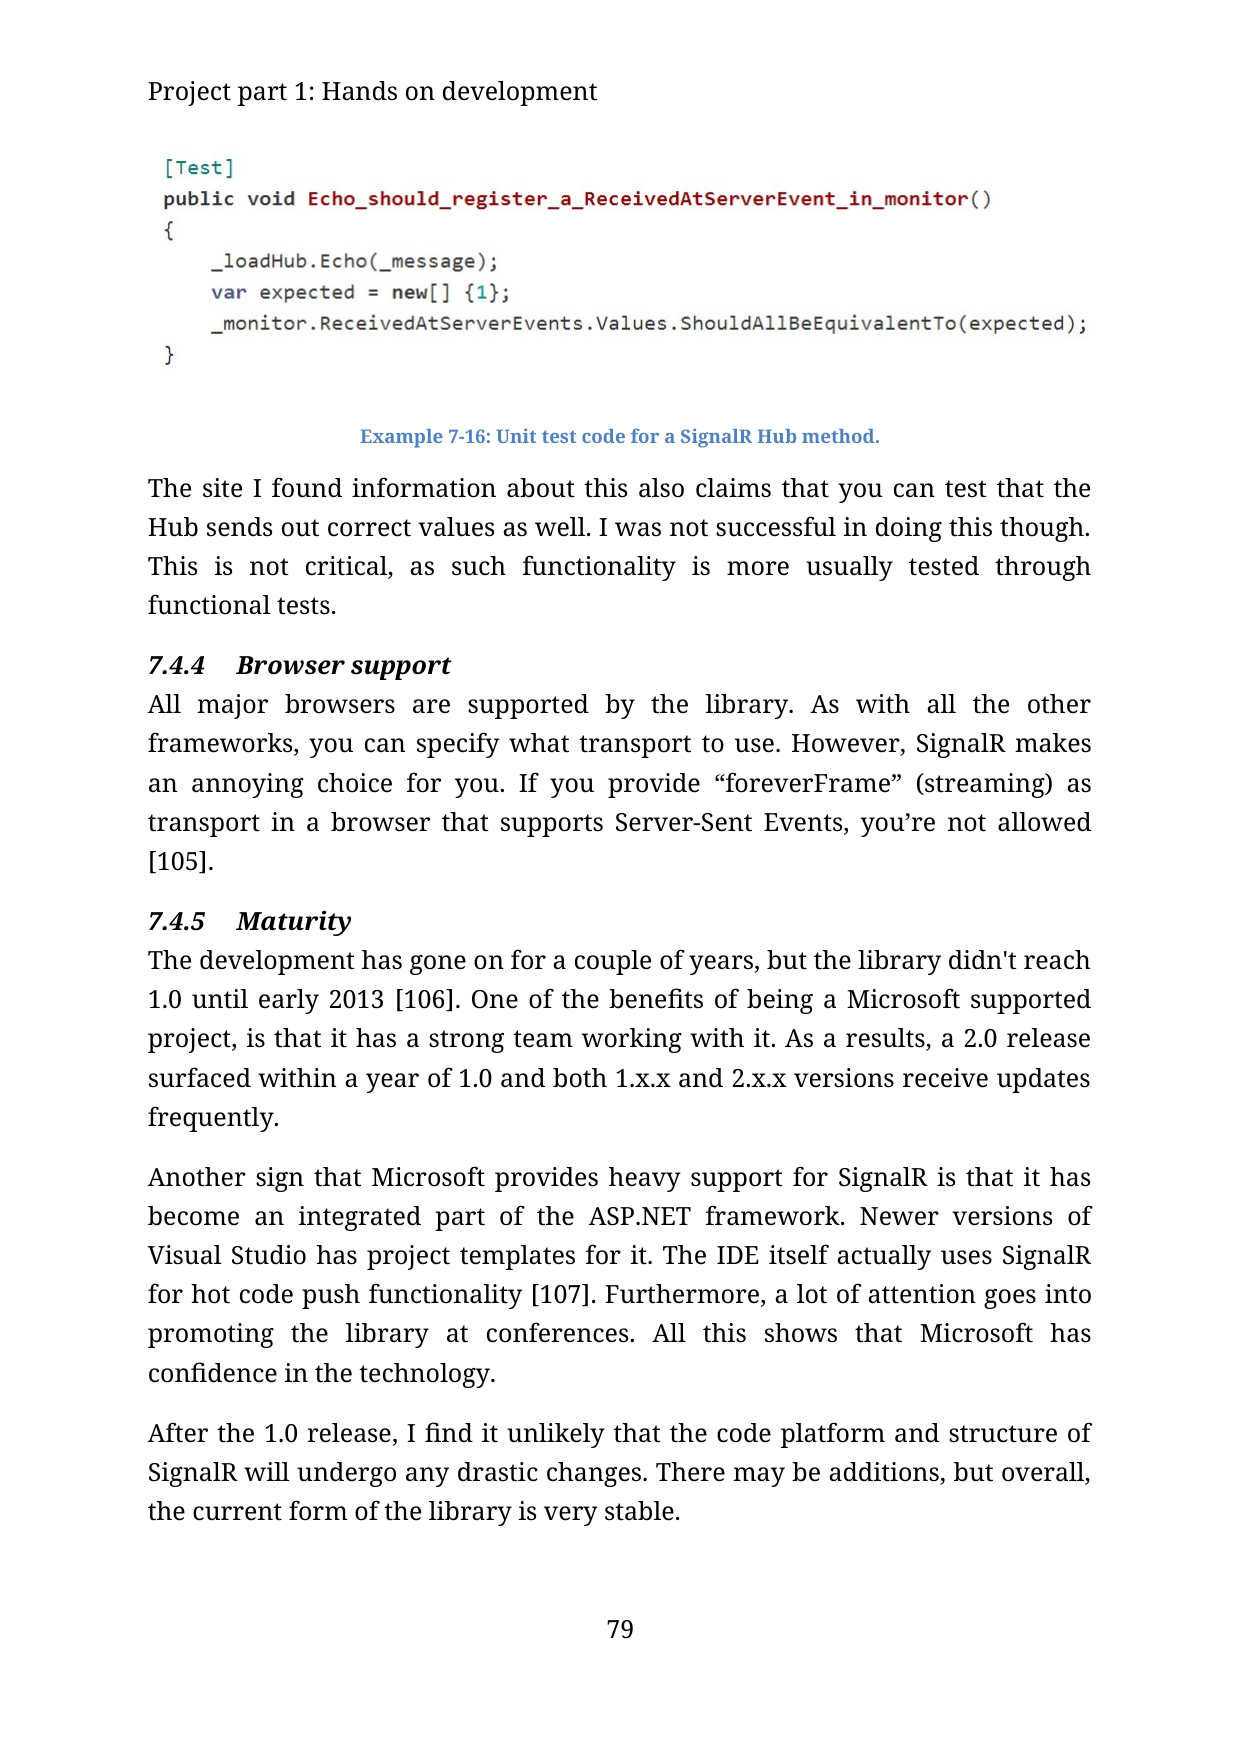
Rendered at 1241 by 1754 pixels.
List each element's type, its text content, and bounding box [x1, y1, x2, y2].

text The development has gone on for a couple of years, but the library didn't reach 1.0 until early 2013 [106]. One of the benefits of being a Microsoft supported project, is that it has a strong team working with it. As a results, a 2.0 release surfaced within a year of 1.0 and both 1.x.x and 2.x.x versions receive updates frequently. [148, 943, 1092, 1133]
picture [147, 147, 1093, 398]
text All major browsers are supported by the library. As with all the other frameworks, you can specify what transport to use. However, SignalR makes an annoying choice for you. If you provide “foreverFrame” (streaming) as transport in a browser that supports Server-Sent Events, you’re not allowed [105]. [148, 687, 1092, 878]
subtitle Maturity [148, 903, 1092, 938]
text The site I found information about this also claims that you can test that the Hub sends out correct values as well. I was not successful in doing this though. This is not critical, as such functionality is more usually tested through functional tests. [148, 470, 1092, 622]
text Another sign that Microsoft provides heavy support for SignalR is that it has become an integrated part of the ASP.NET framework. Newer versions of Visual Studio has project templates for it. The IDE itself actually uses SignalR for hot code push functionality [107]. Furthermore, a lot of attention goes into promoting the library at conferences. All this shows that Microsoft has confidence in the technology. [148, 1159, 1092, 1389]
subtitle Browser support [148, 648, 1092, 682]
text After the 1.0 release, I find it unlikely that the code platform and structure of SignalR will undergo any drastic changes. There may be additions, but overall, the current form of the library is very stable. [148, 1415, 1092, 1528]
